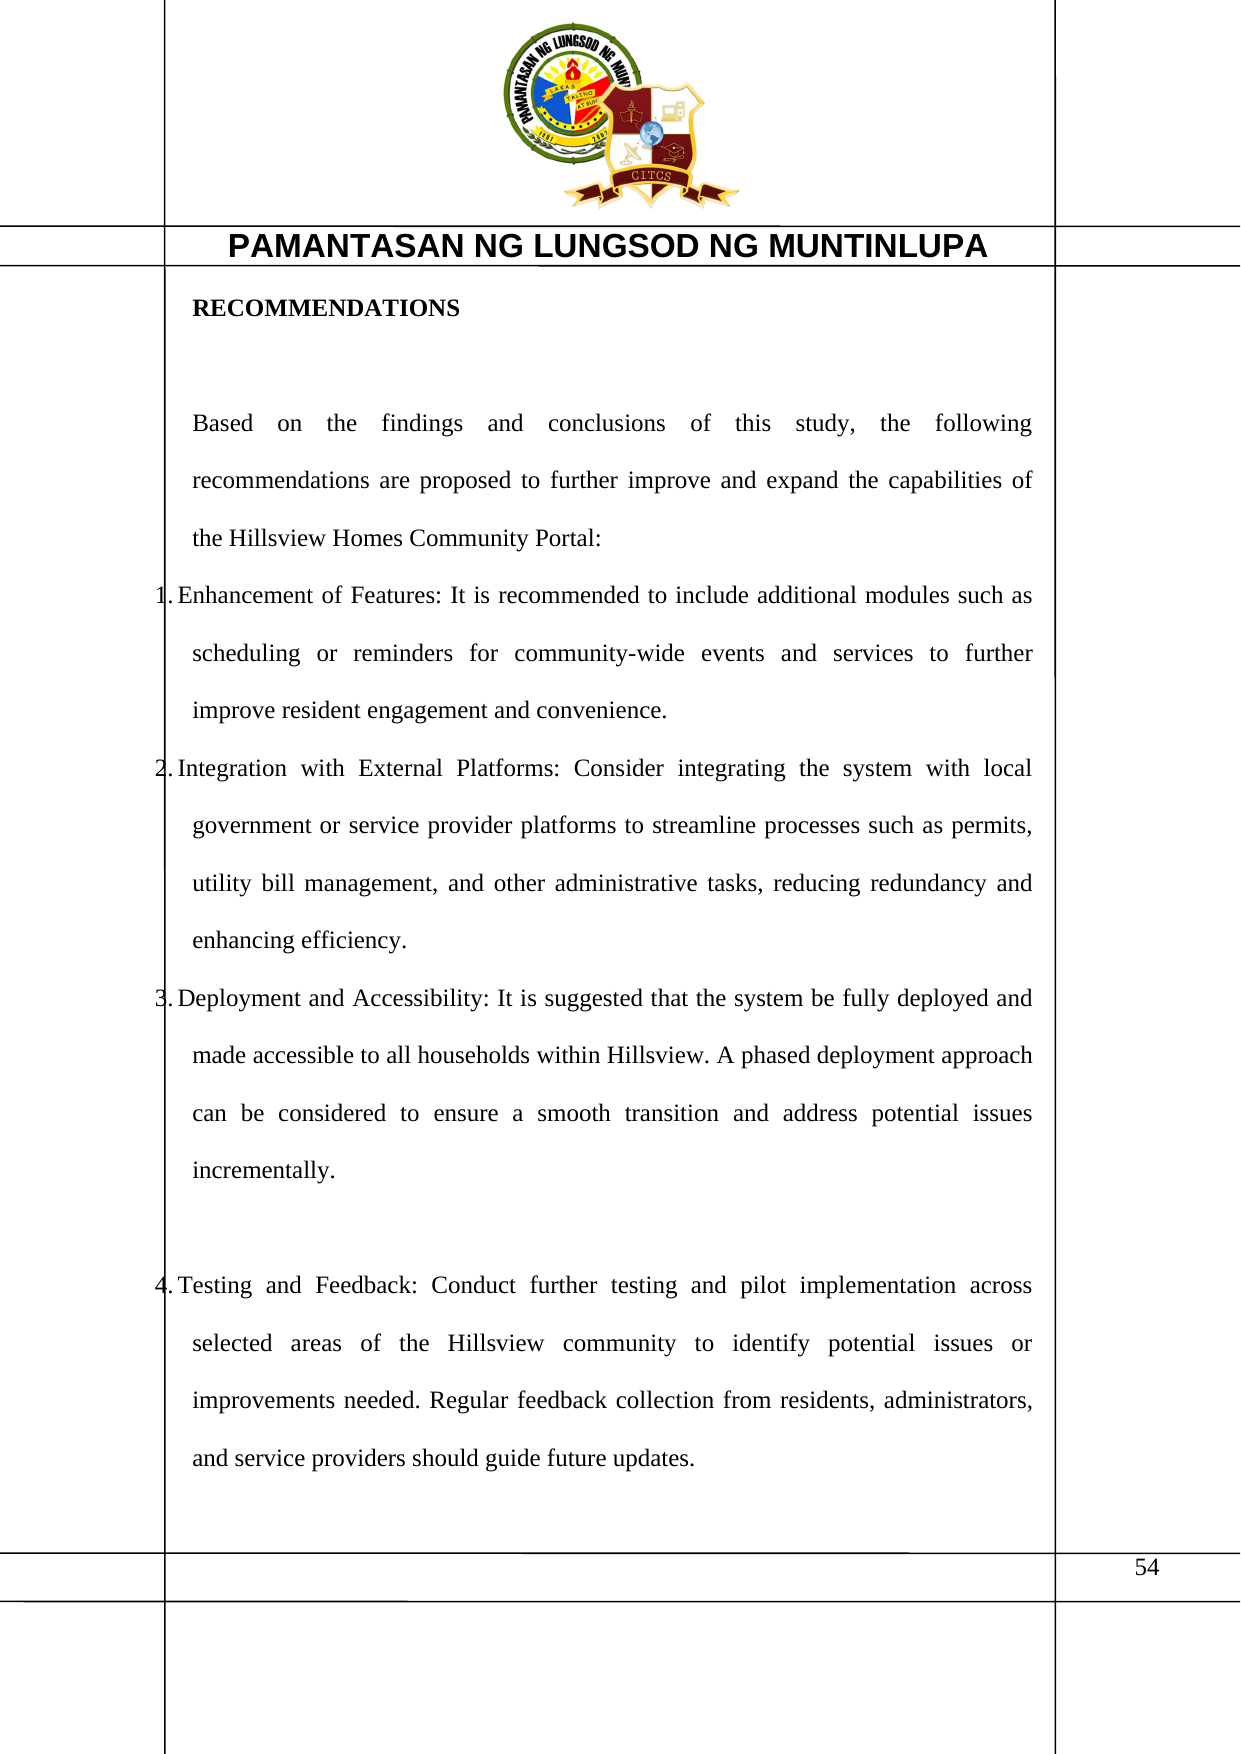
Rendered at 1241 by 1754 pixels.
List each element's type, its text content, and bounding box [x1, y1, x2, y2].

list Deployment and Accessibility: It is suggested that the system be fully deployed and made accessible to all households within Hillsview. A phased deployment approach can be considered to ensure a smooth transition and address potential issues incrementally. [154, 983, 1033, 1184]
list Testing and Feedback: Conduct further testing and pilot implementation across selected areas of the Hillsview community to identify potential issues or improvements needed. Regular feedback collection from residents, administrators, and service providers should guide future updates. [154, 1270, 1033, 1472]
text RECOMMENDATIONS [192, 293, 1033, 322]
picture [500, 20, 740, 210]
list Integration with External Platforms: Consider integrating the system with local government or service provider platforms to streamline processes such as permits, utility bill management, and other administrative tasks, reducing redundancy and enhancing efficiency. [154, 753, 1033, 954]
text Based on the findings and conclusions of this study, the following recommendations are proposed to further improve and expand the capabilities of the Hillsview Homes Community Portal: [192, 408, 1033, 552]
list Enhancement of Features: It is recommended to include additional modules such as scheduling or reminders for community-wide events and services to further improve resident engagement and convenience. [154, 580, 1033, 724]
